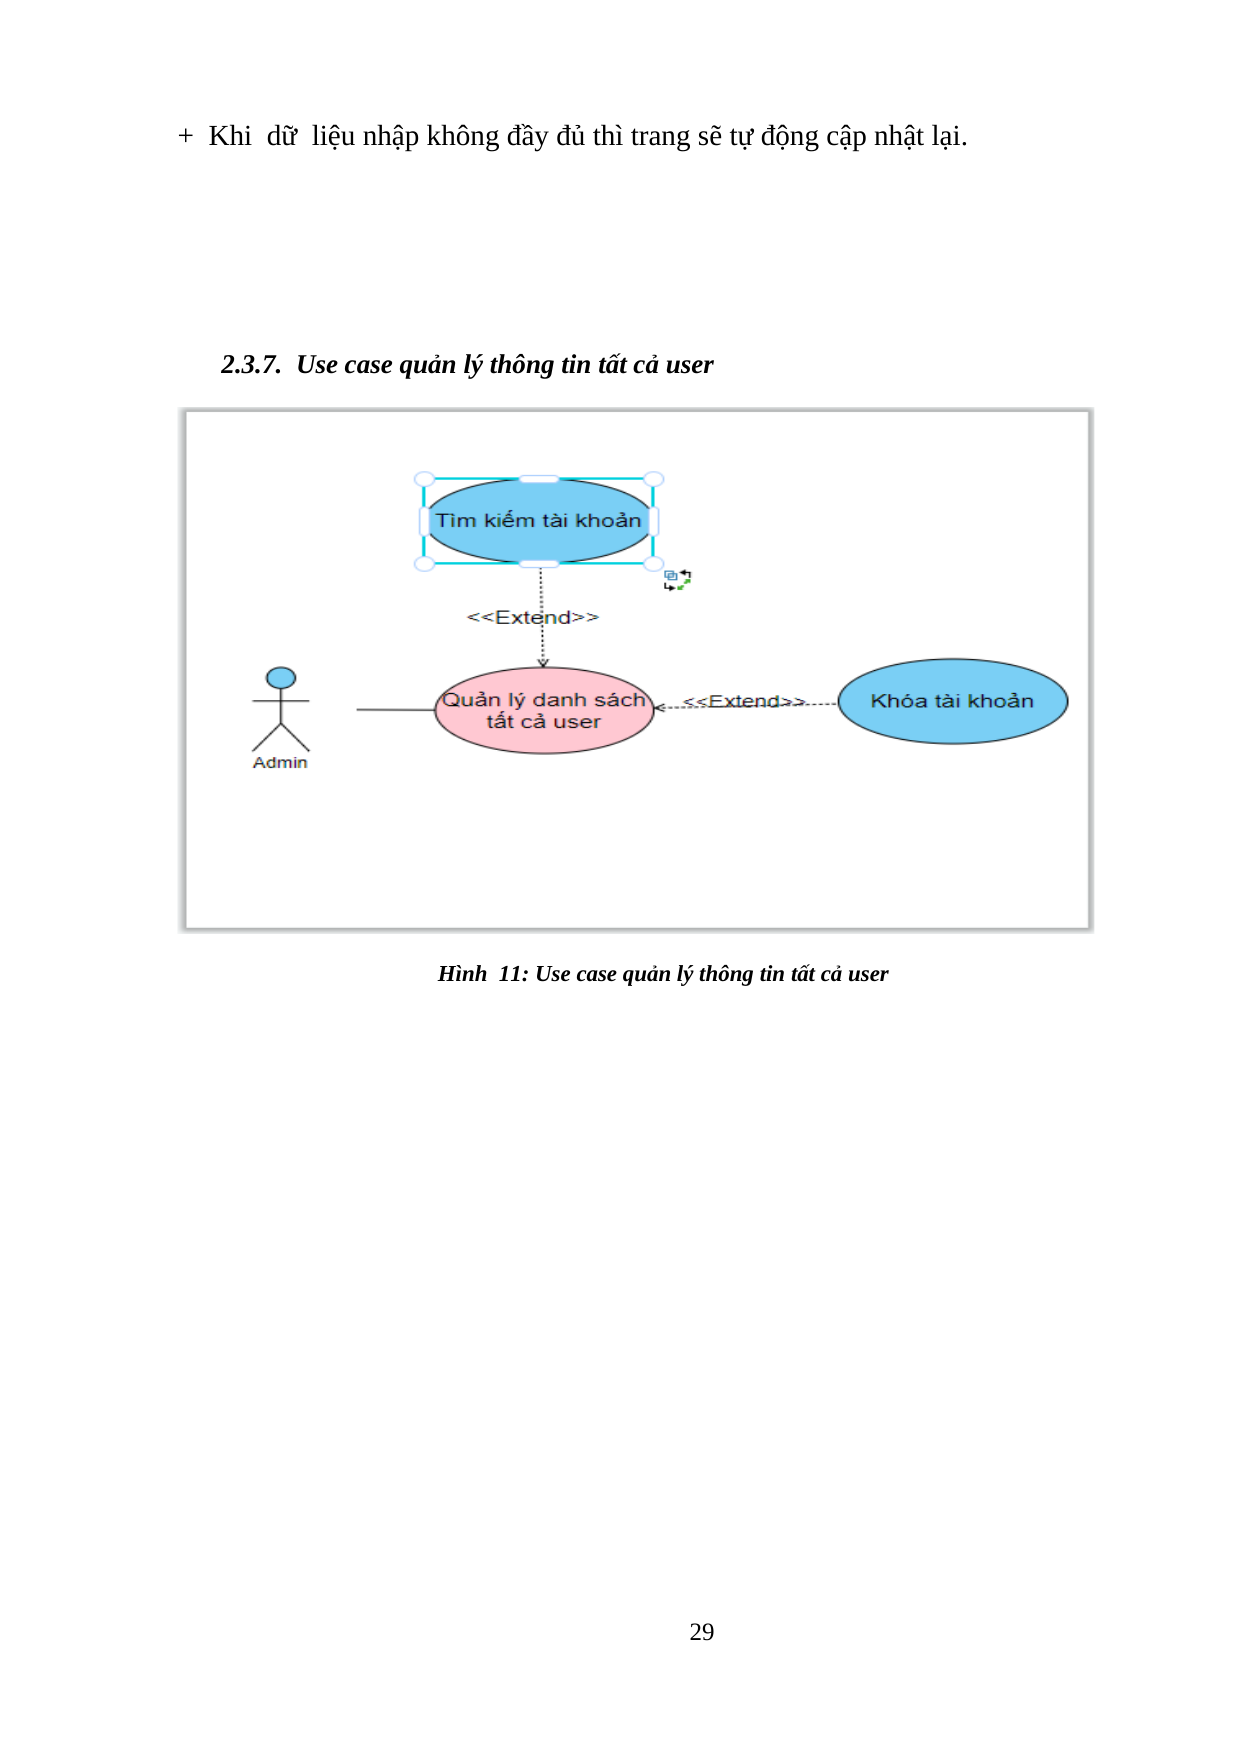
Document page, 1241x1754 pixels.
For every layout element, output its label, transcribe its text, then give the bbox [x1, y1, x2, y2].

subtitle Use case quản lý thông tin tất cả user [221, 348, 1152, 379]
picture [177, 407, 1095, 934]
text + Khi dữ liệu nhập không đầy đủ thì trang sẽ tự động cập nhật lại. [177, 118, 1152, 152]
text Hình 11: Use case quản lý thông tin tất cả user [177, 961, 1152, 987]
